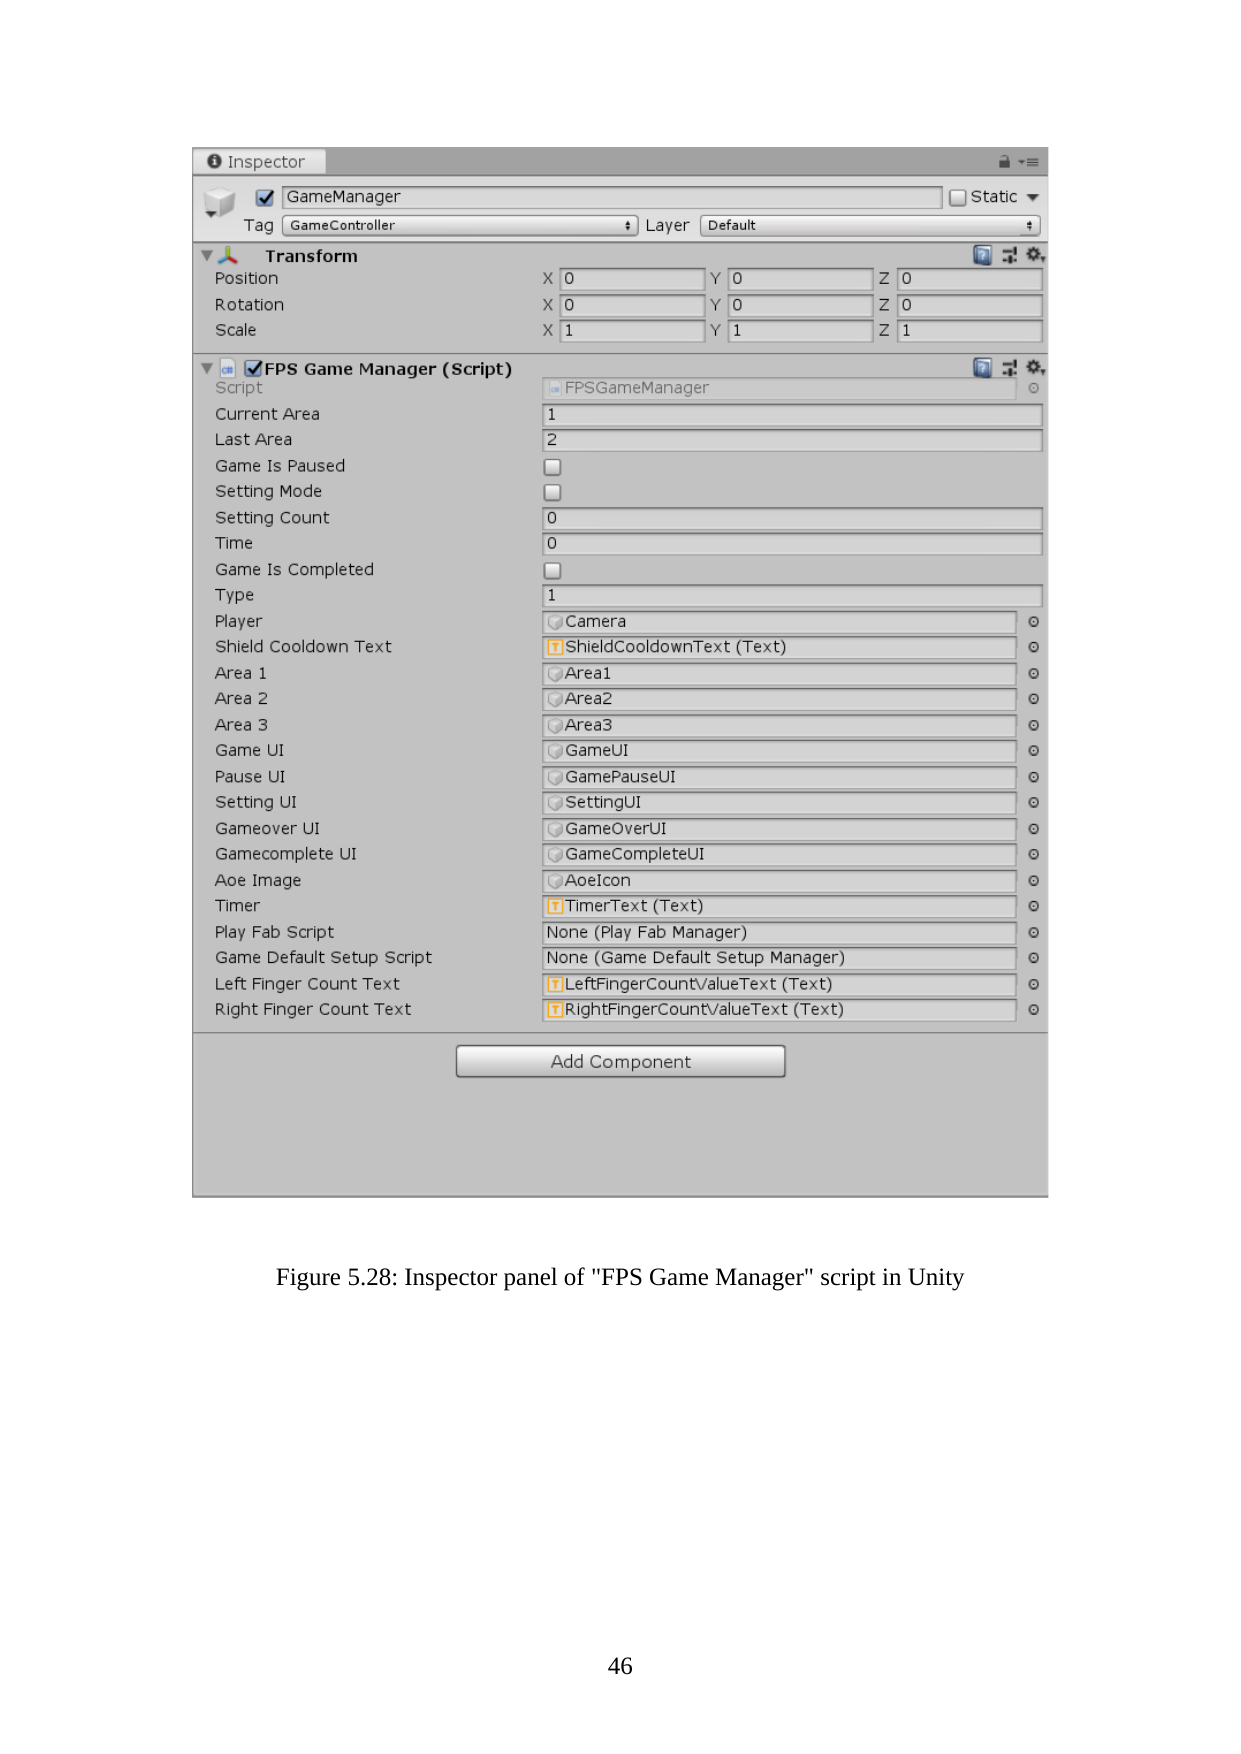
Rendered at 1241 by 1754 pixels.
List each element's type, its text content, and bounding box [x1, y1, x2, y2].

picture [192, 147, 1049, 1198]
